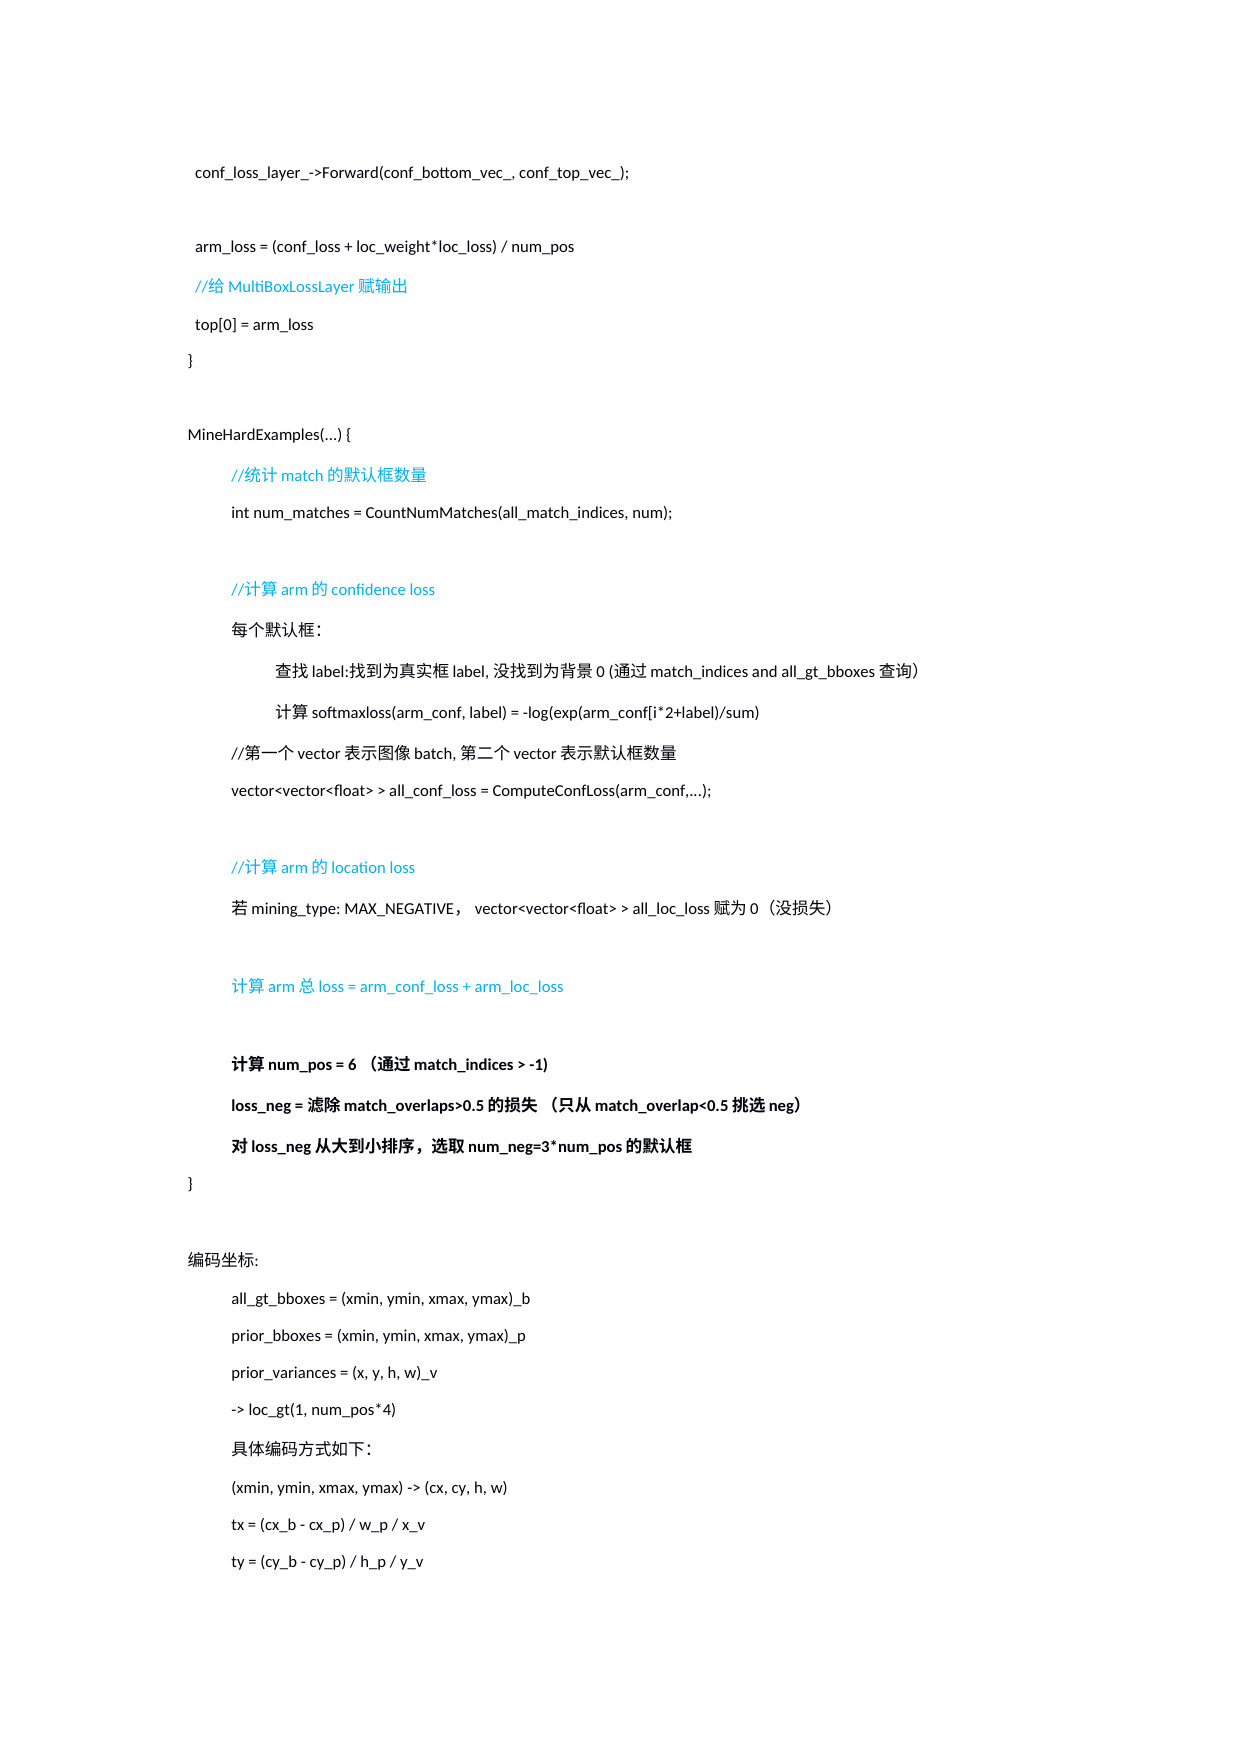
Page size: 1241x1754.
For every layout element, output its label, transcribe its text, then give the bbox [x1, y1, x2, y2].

picture [328, 469, 332, 482]
text } [187, 351, 1053, 371]
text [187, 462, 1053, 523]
picture [411, 468, 426, 473]
picture [384, 470, 393, 482]
picture [344, 468, 351, 474]
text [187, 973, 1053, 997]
text arm_loss = (conf_loss + loc_weight*loc_loss) / num_pos [187, 236, 1053, 256]
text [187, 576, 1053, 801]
text top[0] = arm_loss [187, 314, 1053, 334]
text MineHardExamples(...) { [187, 425, 1053, 445]
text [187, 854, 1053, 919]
text //给MultiBoxLossLayer赋输出 [187, 273, 1053, 297]
picture [320, 584, 326, 591]
picture [320, 862, 326, 869]
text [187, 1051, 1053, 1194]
text conf_loss_layer_->Forward(conf_bottom_vec_, conf_top_vec_); [187, 162, 1053, 182]
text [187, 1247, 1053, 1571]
